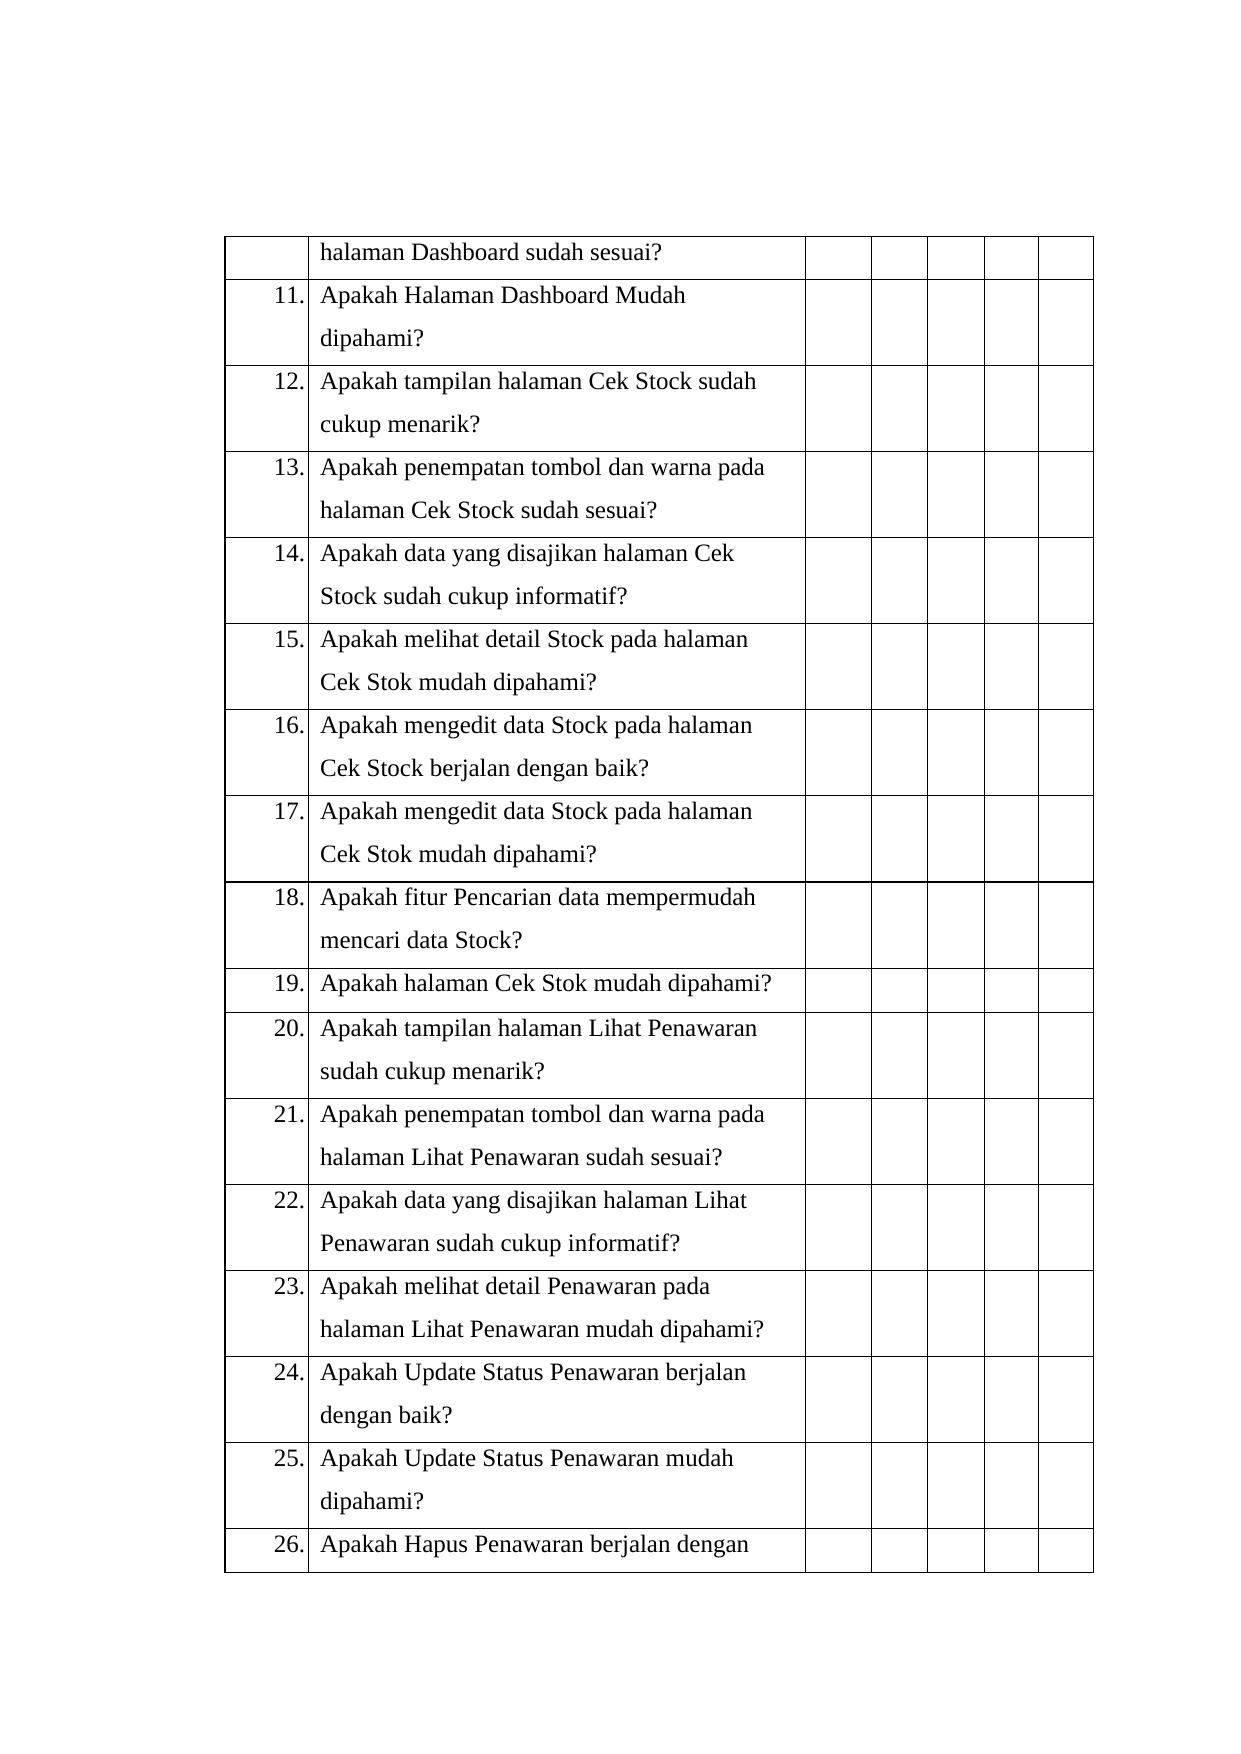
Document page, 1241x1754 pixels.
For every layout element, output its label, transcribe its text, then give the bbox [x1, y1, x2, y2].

table_cell Apakah halaman Cek Stok mudah dipahami? [309, 969, 805, 1012]
table_cell [872, 1529, 927, 1572]
table_cell [226, 1013, 308, 1098]
table_cell [872, 452, 927, 537]
table_cell [1039, 1357, 1093, 1442]
table_cell [928, 1013, 984, 1098]
table_cell [928, 538, 984, 623]
table_cell [985, 1185, 1038, 1270]
table_cell [928, 1357, 984, 1442]
table_cell Apakah penempatan tombol dan warna pada halaman Cek Stock sudah sesuai? [309, 452, 805, 537]
table_cell [806, 710, 871, 795]
table_cell Apakah Update Status Penawaran mudah dipahami? [309, 1443, 805, 1528]
table_cell Apakah melihat detail Penawaran pada halaman Lihat Penawaran mudah dipahami? [309, 1271, 805, 1356]
table_cell [872, 710, 927, 795]
table_cell [226, 538, 308, 623]
table_cell [226, 710, 308, 795]
table_cell [806, 624, 871, 709]
table_cell [872, 1013, 927, 1098]
table_cell [226, 1529, 308, 1572]
table_cell [226, 280, 308, 365]
table_cell [1039, 1443, 1093, 1528]
table_cell [226, 796, 308, 881]
table_cell [1039, 280, 1093, 365]
table_cell [985, 1529, 1038, 1572]
table_cell [928, 1271, 984, 1356]
table_cell [1039, 452, 1093, 537]
table_cell [985, 796, 1038, 881]
table_cell [985, 280, 1038, 365]
table_cell [872, 280, 927, 365]
table_cell [872, 1357, 927, 1442]
table_cell [806, 1099, 871, 1184]
table_cell [872, 1185, 927, 1270]
table_cell [806, 1529, 871, 1572]
table_cell [1039, 624, 1093, 709]
table_cell [226, 1357, 308, 1442]
table_cell Apakah mengedit data Stock pada halaman Cek Stock berjalan dengan baik? [309, 710, 805, 795]
table_cell [928, 1443, 984, 1528]
table_cell [806, 452, 871, 537]
table_cell [985, 366, 1038, 451]
table_cell [985, 1357, 1038, 1442]
table_cell [806, 280, 871, 365]
table_cell [226, 624, 308, 709]
table_cell [806, 1185, 871, 1270]
table_cell [806, 883, 871, 967]
table_cell [872, 366, 927, 451]
table_cell [985, 1271, 1038, 1356]
table_cell Apakah data yang disajikan halaman Lihat Penawaran sudah cukup informatif? [309, 1185, 805, 1270]
table_cell [928, 452, 984, 537]
table_cell Apakah mengedit data Stock pada halaman Cek Stok mudah dipahami? [309, 796, 805, 881]
table_cell [985, 452, 1038, 537]
table_cell [1039, 1013, 1093, 1098]
table_cell [226, 1271, 308, 1356]
table_cell [872, 1271, 927, 1356]
table_cell [928, 883, 984, 967]
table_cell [309, 237, 805, 279]
table_cell [985, 624, 1038, 709]
table_cell [872, 969, 927, 1012]
table_cell [928, 237, 984, 279]
table_cell [872, 883, 927, 967]
table_cell [985, 1099, 1038, 1184]
table_cell [1039, 1099, 1093, 1184]
table_cell [872, 237, 927, 279]
table_cell [928, 969, 984, 1012]
table_cell [1039, 1185, 1093, 1270]
table_cell [985, 1443, 1038, 1528]
table_cell [226, 1443, 308, 1528]
table_cell [985, 237, 1038, 279]
table_cell [1039, 883, 1093, 967]
table_cell Apakah tampilan halaman Cek Stock sudah cukup menarik? [309, 366, 805, 451]
table_cell [985, 1013, 1038, 1098]
table_cell [1039, 710, 1093, 795]
table_cell [928, 1529, 984, 1572]
table_cell Apakah data yang disajikan halaman Cek Stock sudah cukup informatif? [309, 538, 805, 623]
table_cell [1039, 1271, 1093, 1356]
table_cell [985, 969, 1038, 1012]
table_cell [806, 969, 871, 1012]
table_cell Apakah Update Status Penawaran berjalan dengan baik? [309, 1357, 805, 1442]
table_cell [1039, 1529, 1093, 1572]
table_cell [806, 1443, 871, 1528]
table_cell [1039, 969, 1093, 1012]
table_cell [872, 624, 927, 709]
table_cell [806, 1357, 871, 1442]
table_cell [226, 366, 308, 451]
table_cell [226, 452, 308, 537]
table_cell [872, 796, 927, 881]
table_cell Apakah tampilan halaman Lihat Penawaran sudah cukup menarik? [309, 1013, 805, 1098]
table_cell [928, 796, 984, 881]
table_cell [1039, 796, 1093, 881]
table_cell [226, 237, 308, 279]
table_cell [226, 1185, 308, 1270]
table_cell [985, 538, 1038, 623]
table_cell [226, 883, 308, 967]
table_cell [928, 280, 984, 365]
table_cell Apakah penempatan tombol dan warna pada halaman Lihat Penawaran sudah sesuai? [309, 1099, 805, 1184]
table_cell [806, 366, 871, 451]
table_cell [928, 1099, 984, 1184]
table_cell [1039, 237, 1093, 279]
table_cell [872, 538, 927, 623]
table_cell [985, 883, 1038, 967]
table_cell [1039, 538, 1093, 623]
table_cell [226, 1099, 308, 1184]
table_cell [806, 1013, 871, 1098]
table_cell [309, 1529, 805, 1572]
table_cell [872, 1099, 927, 1184]
table_cell [985, 710, 1038, 795]
table_cell [1039, 366, 1093, 451]
table_cell [928, 366, 984, 451]
table_cell [806, 538, 871, 623]
table_cell [928, 710, 984, 795]
table_cell [806, 1271, 871, 1356]
table_cell Apakah fitur Pencarian data mempermudah mencari data Stock? [309, 883, 805, 967]
table_cell [872, 1443, 927, 1528]
table_cell [806, 237, 871, 279]
table_cell [928, 624, 984, 709]
table_cell [226, 969, 308, 1012]
table_cell Apakah Halaman Dashboard Mudah dipahami? [309, 280, 805, 365]
table_cell [928, 1185, 984, 1270]
table_cell Apakah melihat detail Stock pada halaman Cek Stok mudah dipahami? [309, 624, 805, 709]
table_cell [806, 796, 871, 881]
